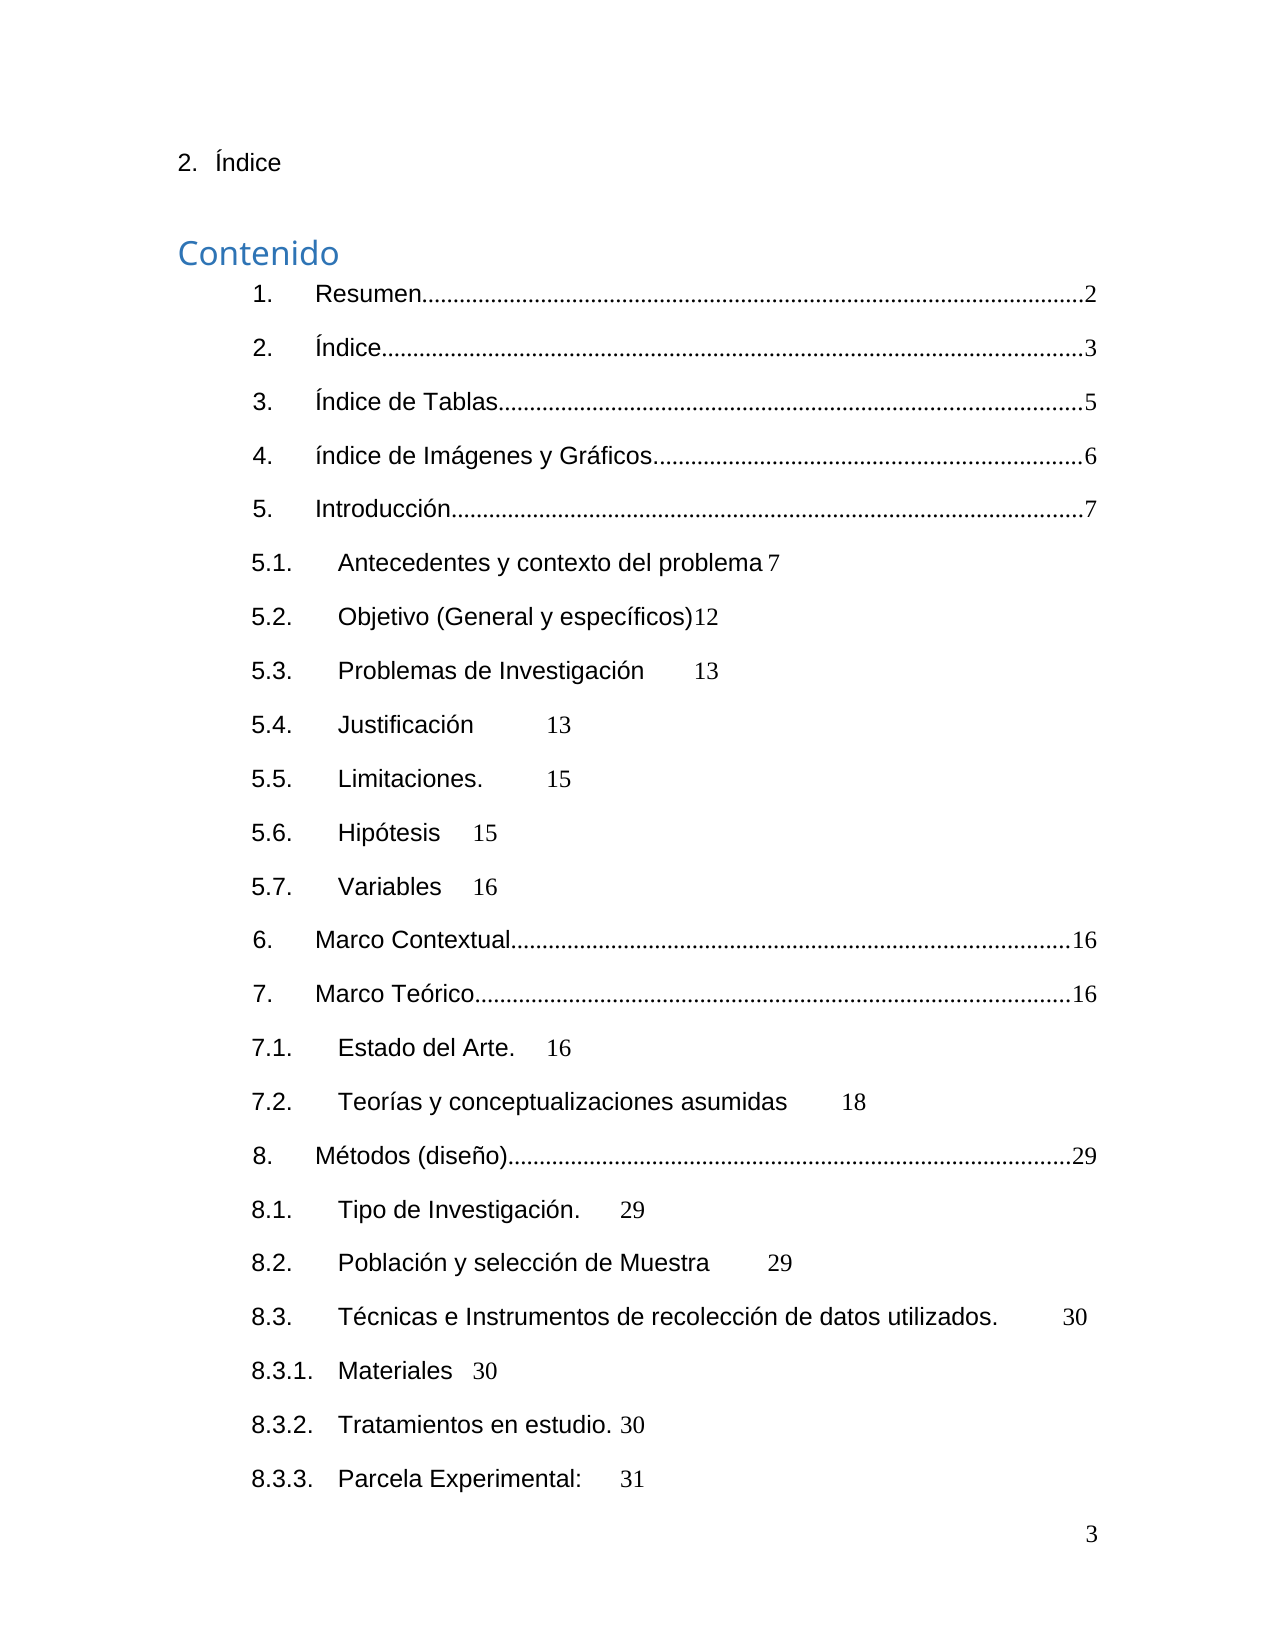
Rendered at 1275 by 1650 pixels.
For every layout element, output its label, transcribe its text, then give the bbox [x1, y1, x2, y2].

list Índice [177, 148, 1098, 176]
